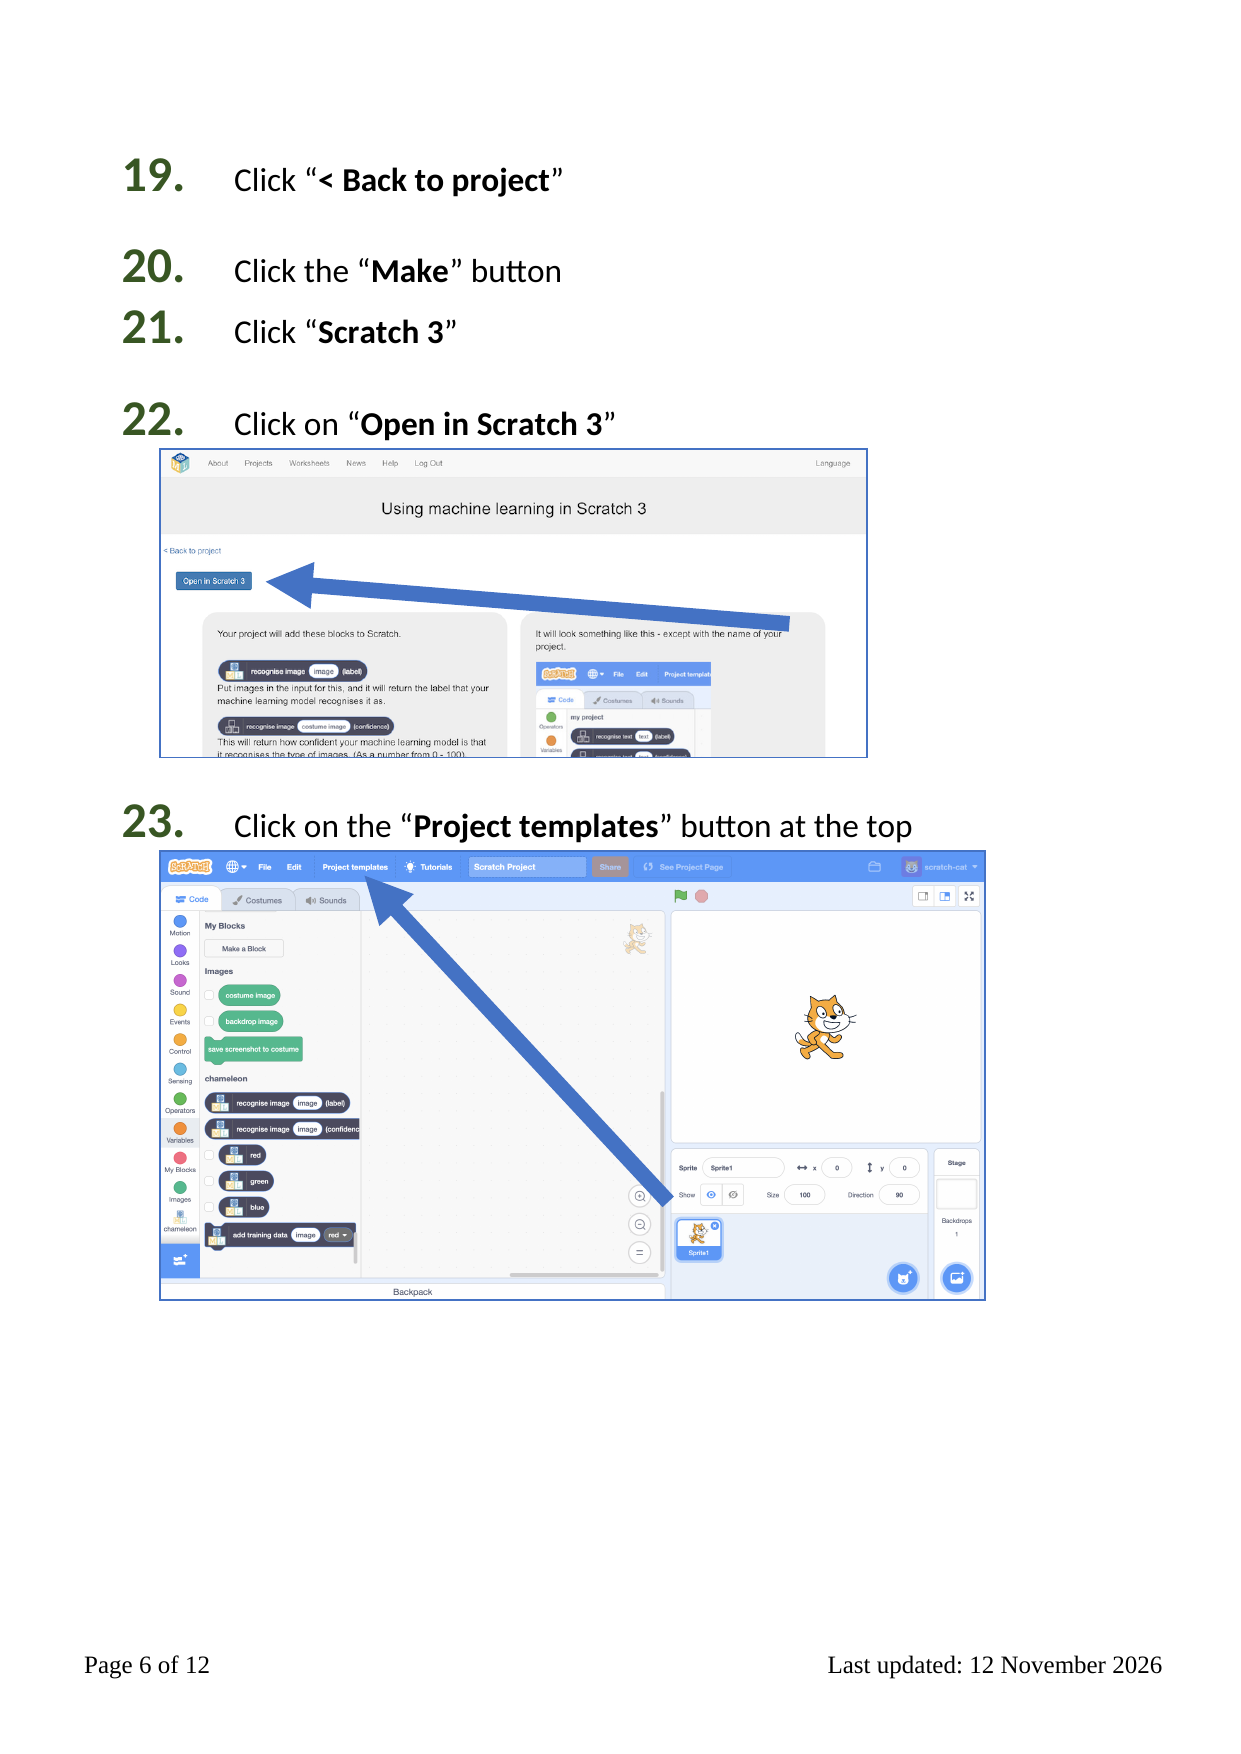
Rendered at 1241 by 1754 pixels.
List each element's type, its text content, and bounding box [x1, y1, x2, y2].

list Click the “Make” button [121, 234, 1164, 295]
list Click “< Back to project” [121, 143, 1164, 234]
list Click on the “Project templates” button at the top [121, 789, 1164, 850]
picture [161, 852, 984, 1299]
list Click “Scratch 3” [121, 295, 1164, 387]
picture [161, 450, 866, 757]
